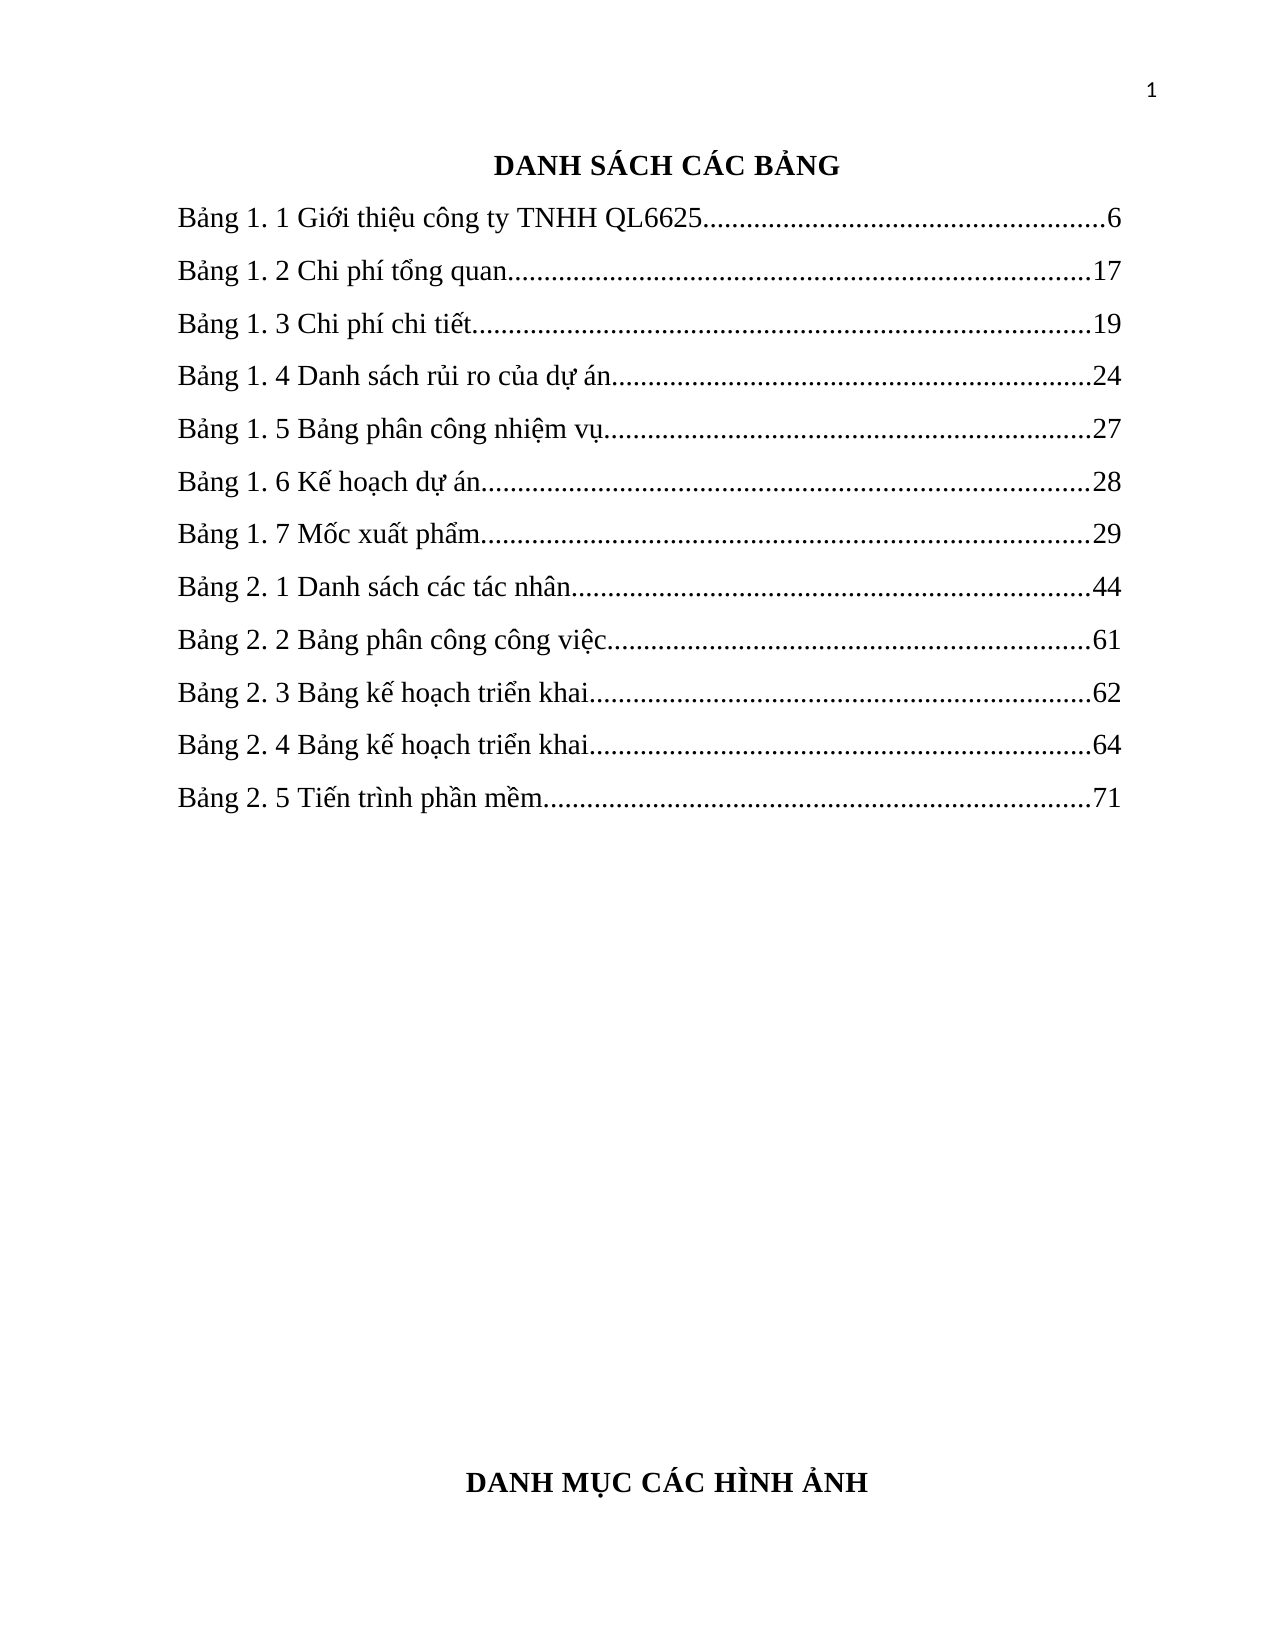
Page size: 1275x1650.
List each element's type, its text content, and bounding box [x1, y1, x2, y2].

text Bảng 2. 1 Danh sách các tác nhân 44 [177, 569, 1157, 603]
text Bảng 1. 2 Chi phí tổng quan 17 [177, 253, 1157, 287]
subtitle DANH MỤC CÁC HÌNH ẢNH [177, 1465, 1157, 1499]
text Bảng 1. 1 Giới thiệu công ty TNHH QL6625 6 [177, 200, 1157, 234]
text Bảng 2. 3 Bảng kế hoạch triển khai 62 [177, 675, 1157, 708]
text Bảng 2. 5 Tiến trình phần mềm 71 [177, 780, 1157, 814]
text Bảng 1. 5 Bảng phân công nhiệm vụ 27 [177, 411, 1157, 445]
text Bảng 2. 2 Bảng phân công công việc 61 [177, 622, 1157, 656]
text Bảng 1. 6 Kế hoạch dự án 28 [177, 464, 1157, 497]
text Bảng 1. 7 Mốc xuất phẩm 29 [177, 517, 1157, 550]
subtitle DANH SÁCH CÁC BẢNG [177, 148, 1157, 181]
text Bảng 1. 4 Danh sách rủi ro của dự án 24 [177, 358, 1157, 392]
text Bảng 1. 3 Chi phí chi tiết 19 [177, 306, 1157, 339]
text Bảng 2. 4 Bảng kế hoạch triển khai 64 [177, 727, 1157, 761]
